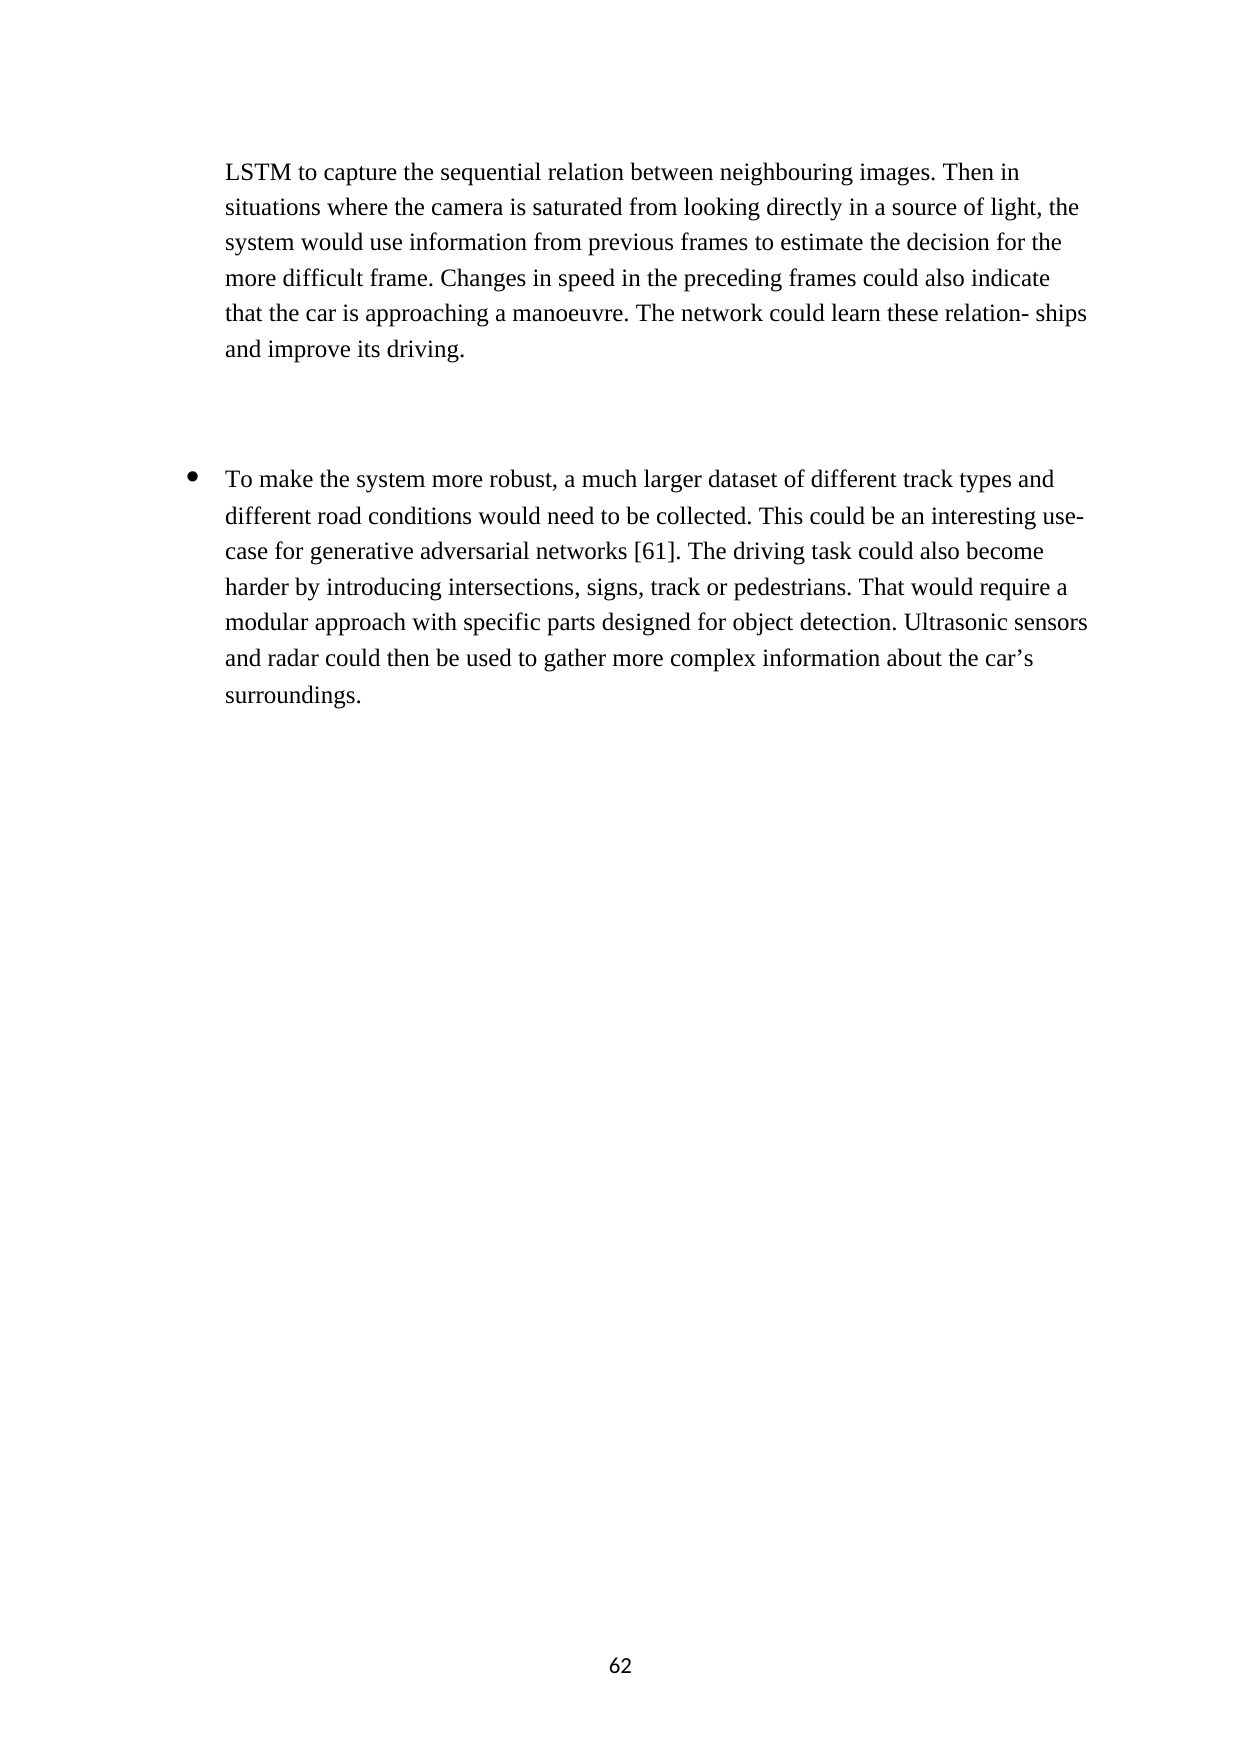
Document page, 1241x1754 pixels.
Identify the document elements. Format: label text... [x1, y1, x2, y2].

list To make the system more robust, a much larger dataset of different track types and different road conditions would need to be collected. This could be an interesting use-case for generative adversarial networks [61]. The driving task could also become harder by introducing intersections, signs, track or pedestrians. That would require a modular approach with specific parts designed for object detection. Ultrasonic sensors and radar could then be used to gather more complex information about the car’s surroundings. [187, 459, 1090, 713]
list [187, 150, 1090, 362]
